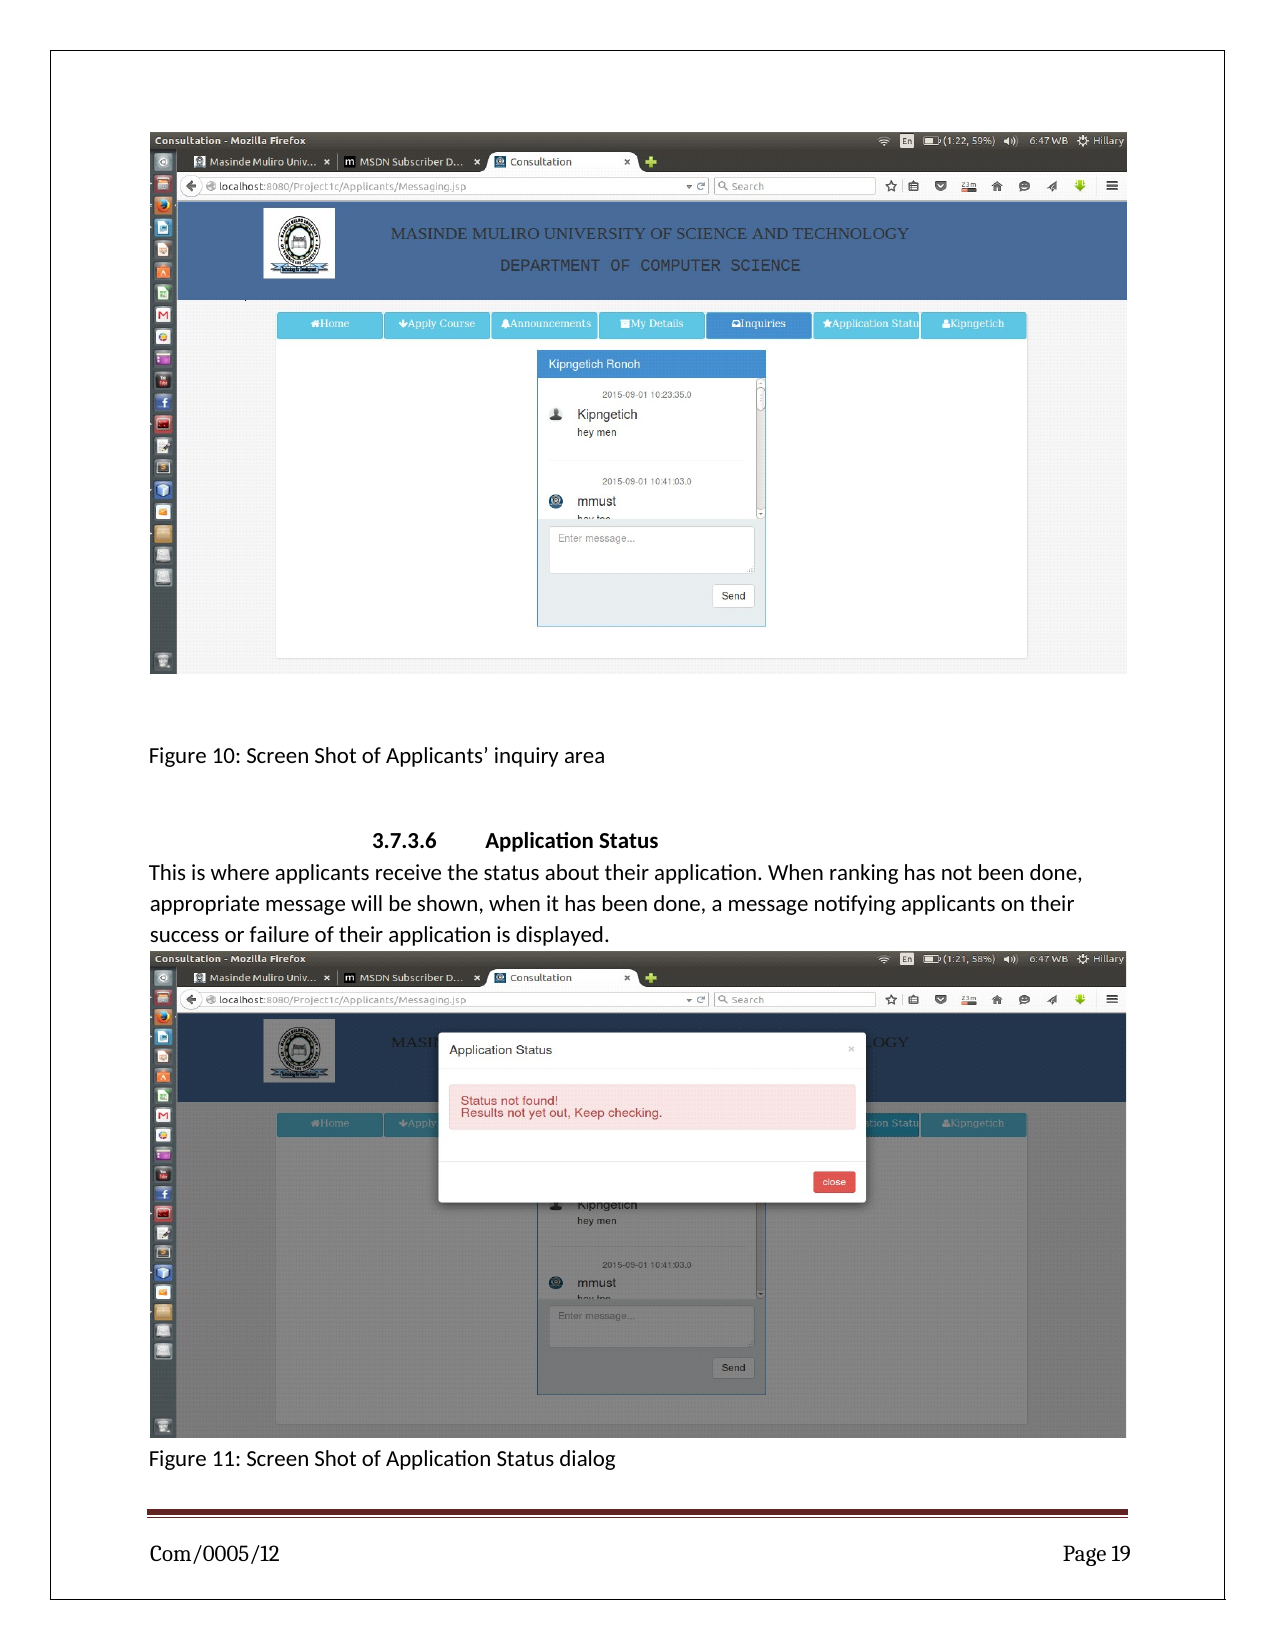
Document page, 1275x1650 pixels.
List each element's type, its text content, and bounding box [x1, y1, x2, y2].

text Figure 11: Screen Shot of Application Status dialog [148, 1444, 1134, 1472]
picture [150, 951, 1127, 1438]
text This is where applicants receive the status about their application. When ranking has not been done, appropriate message will be shown, when it has been done, a message notifying applicants on their success or failure of their application is displayed. [148, 858, 1134, 948]
picture [150, 132, 1127, 674]
subtitle 3.7.3.6 Application Status [150, 826, 1136, 854]
text Figure 10: Screen Shot of Applicants’ inquiry area [148, 741, 1134, 769]
